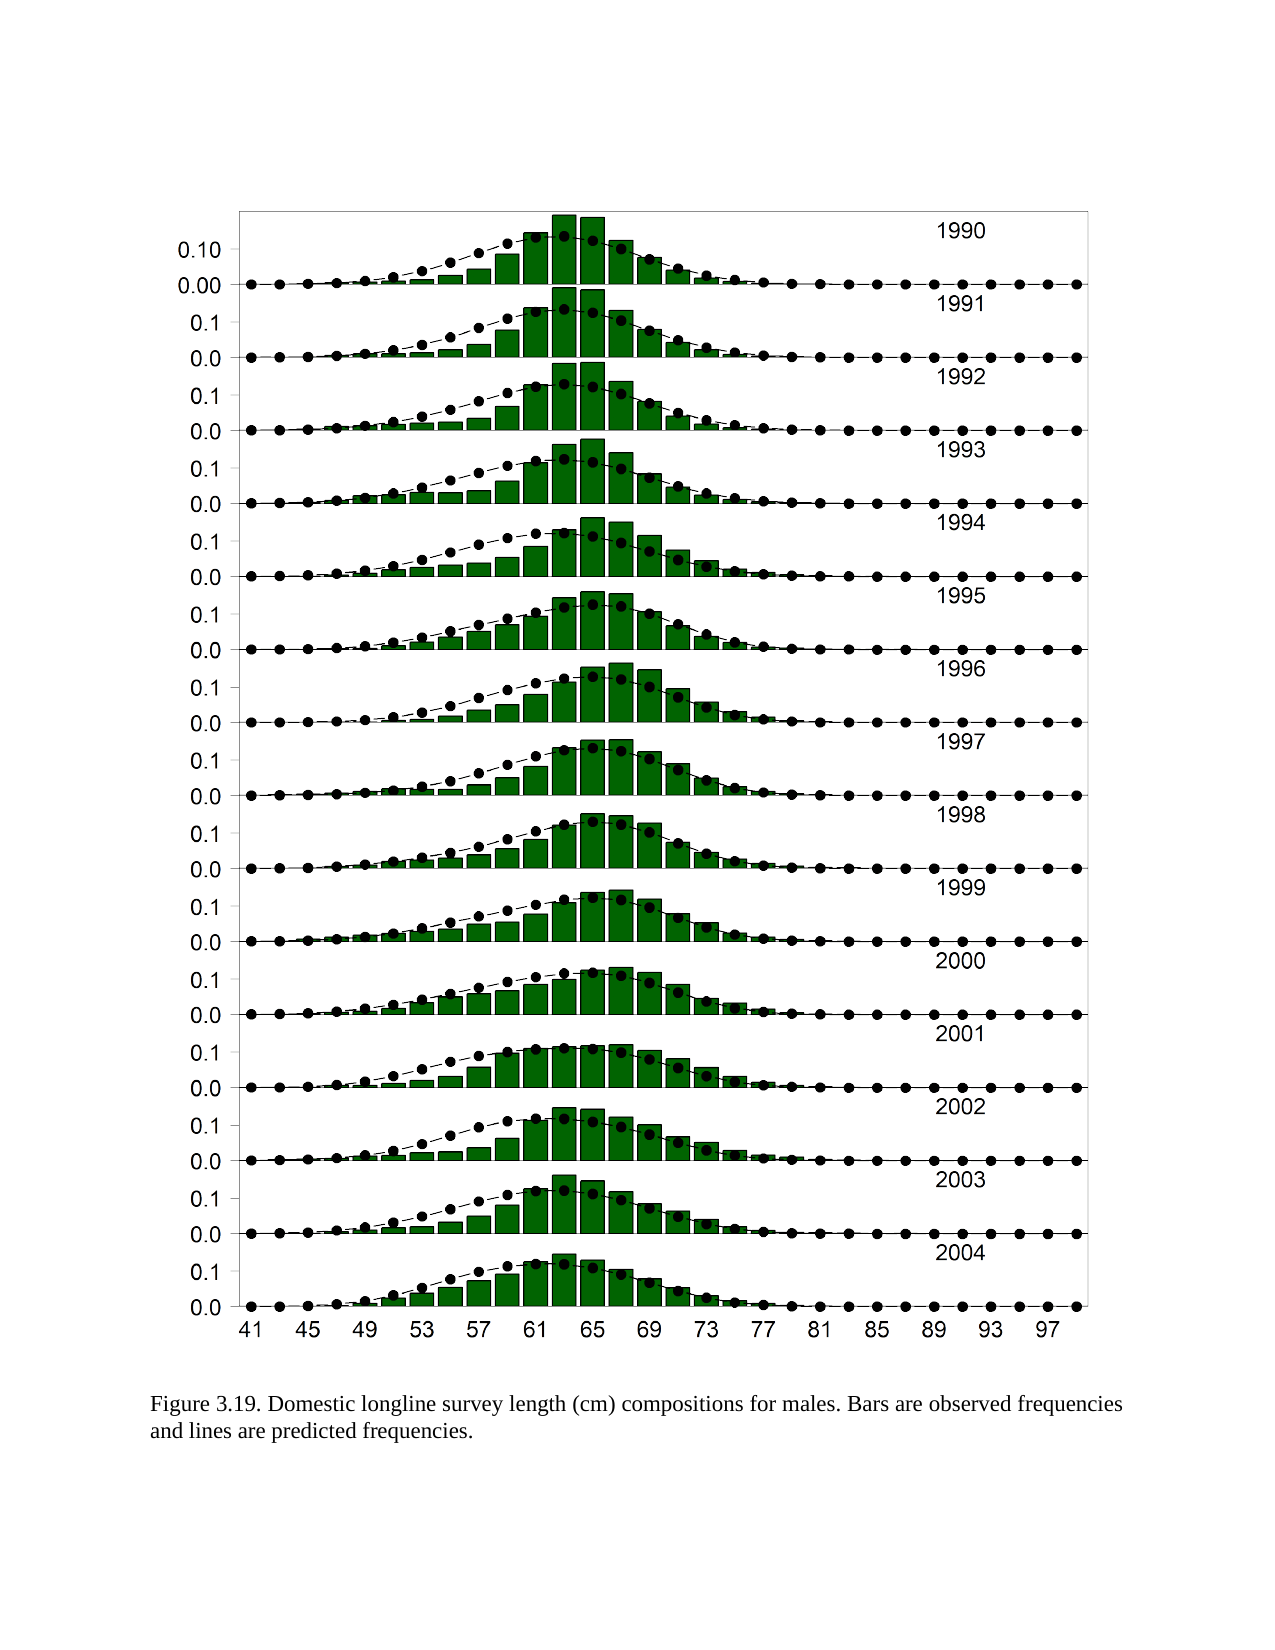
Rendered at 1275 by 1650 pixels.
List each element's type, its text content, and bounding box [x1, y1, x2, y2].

picture [150, 150, 1106, 1378]
text Figure 3.19. Domestic longline survey length (cm) compositions for males. Bars are observed frequencies and lines are predicted frequencies. [150, 1391, 1125, 1443]
